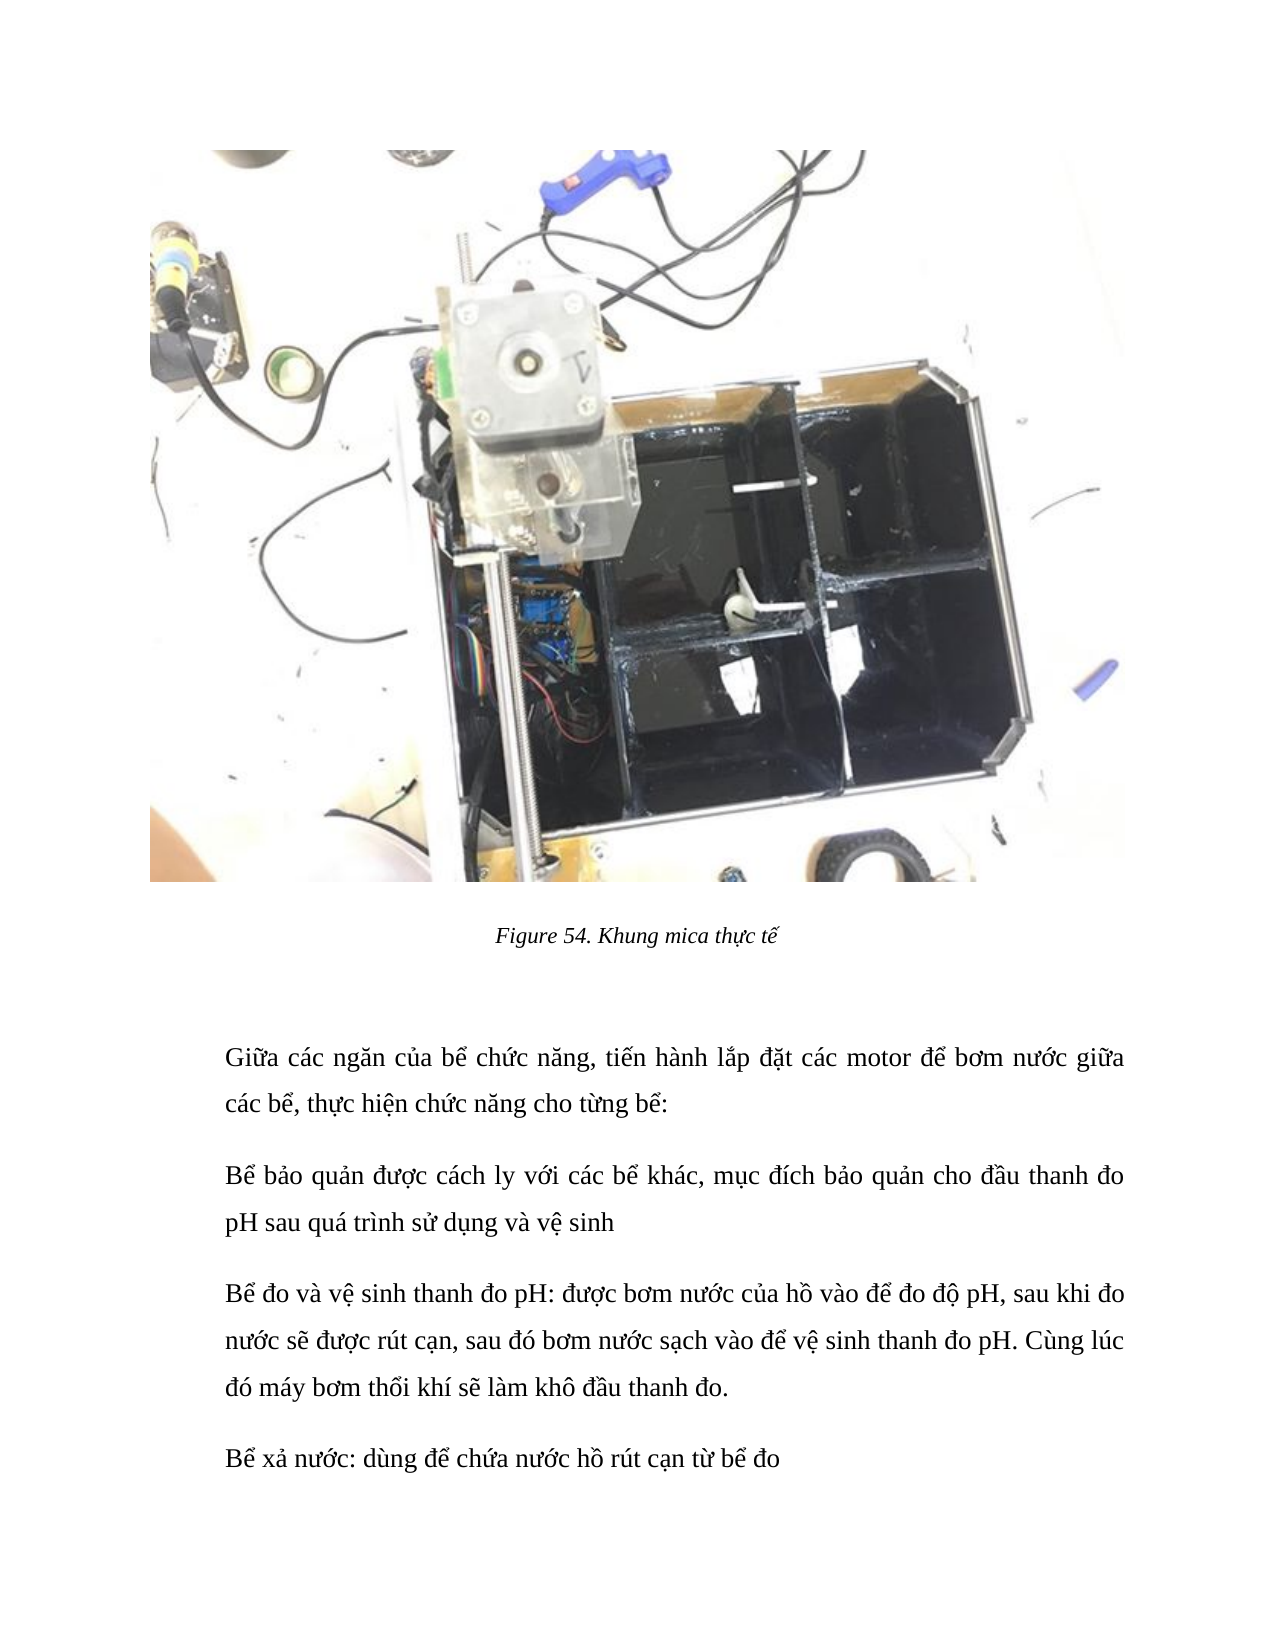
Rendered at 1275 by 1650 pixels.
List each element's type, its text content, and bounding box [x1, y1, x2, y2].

text Bể đo và vệ sinh thanh đo pH: được bơm nước của hồ vào để đo độ pH, sau khi đo nước sẽ được rút cạn, sau đó bơm nước sạch vào để vệ sinh thanh đo pH. Cùng lúc đó máy bơm thổi khí sẽ làm khô đầu thanh đo. [225, 1277, 1125, 1402]
text Bể bảo quản được cách ly với các bể khác, mục đích bảo quản cho đầu thanh đo pH sau quá trình sử dụng và vệ sinh [225, 1159, 1125, 1237]
text Giữa các ngăn của bể chức năng, tiến hành lắp đặt các motor để bơm nước giữa các bể, thực hiện chức năng cho từng bể: [225, 1041, 1125, 1118]
text Bể xả nước: dùng để chứa nước hồ rút cạn từ bể đo [225, 1442, 1125, 1473]
picture [150, 150, 1125, 882]
text Figure 54. Khung mica thực tế [150, 922, 1125, 948]
